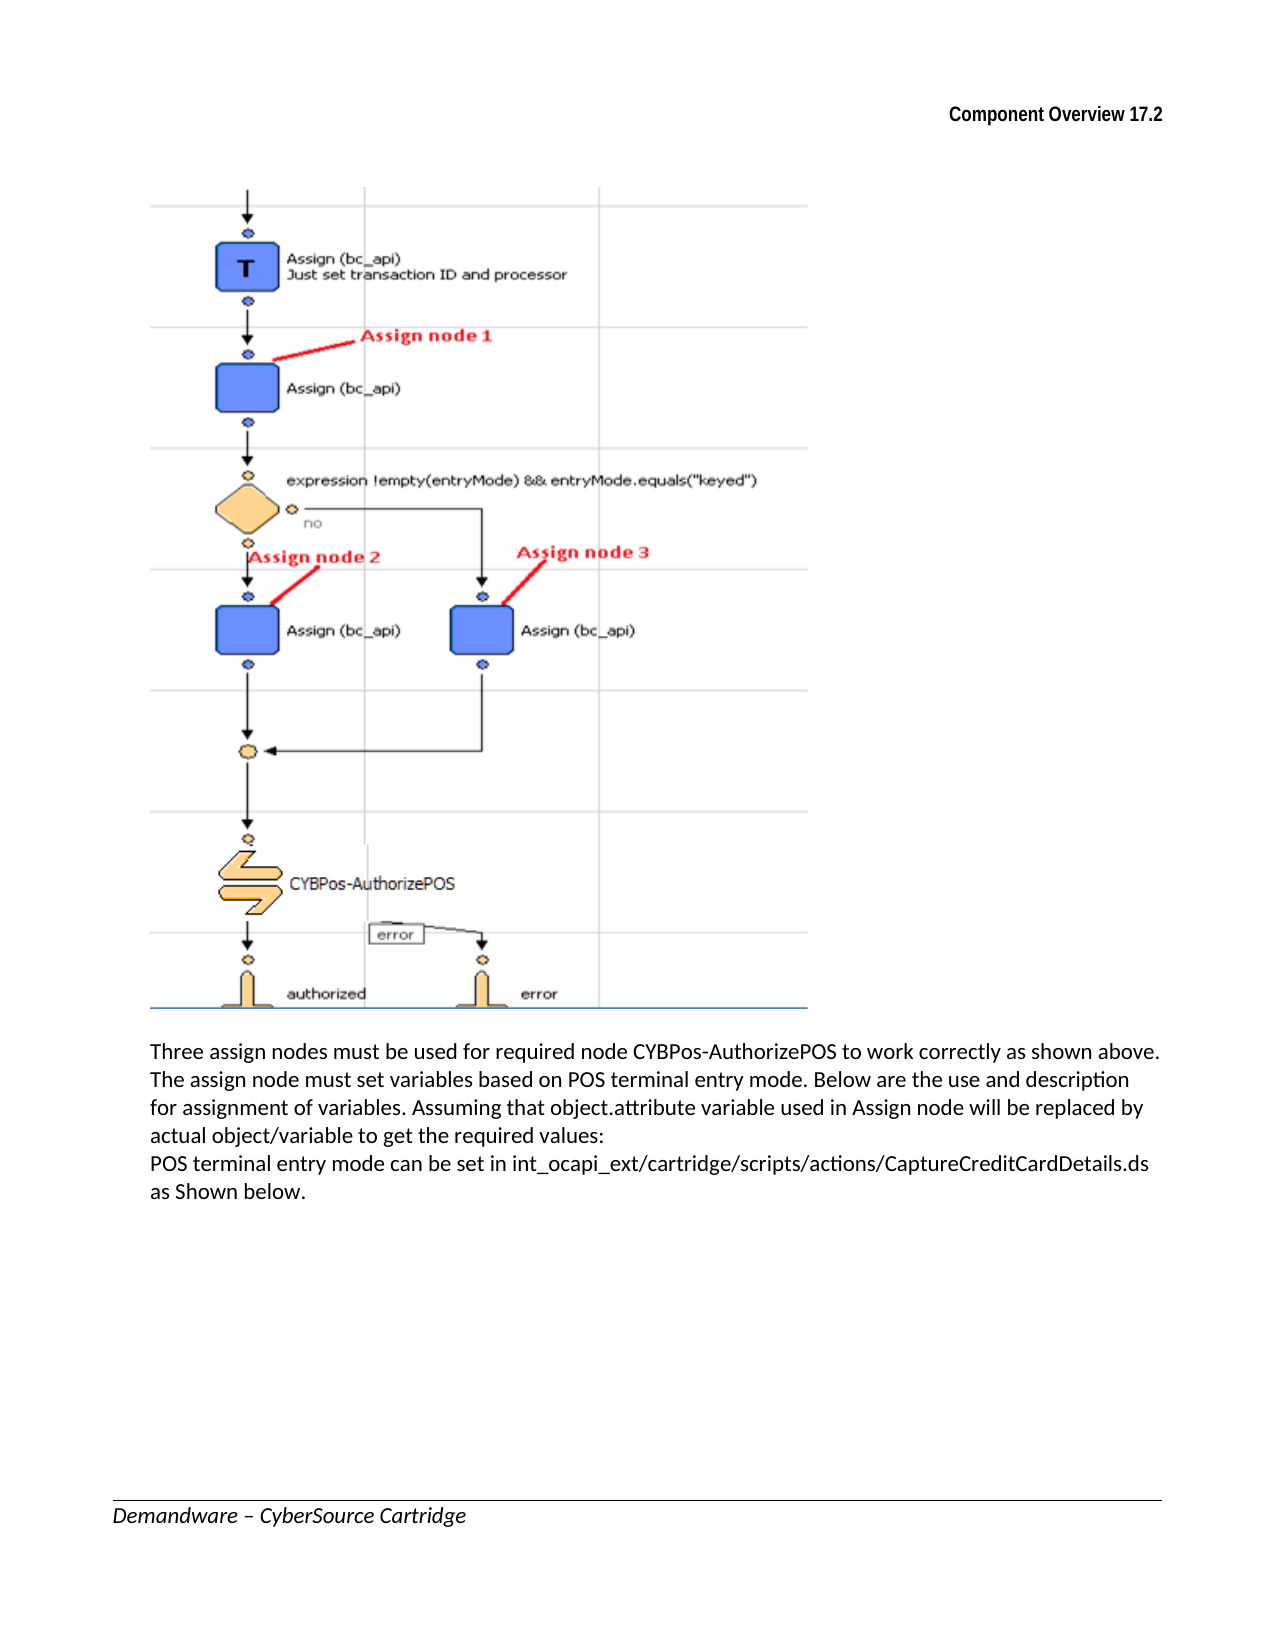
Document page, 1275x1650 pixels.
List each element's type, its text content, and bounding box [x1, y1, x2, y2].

text Three assign nodes must be used for required node CYBPos-AuthorizePOS to work correctly as shown above. The assign node must set variables based on POS terminal entry mode. Below are the use and description for assignment of variables. Assuming that object.attribute variable used in Assign node will be replaced by actual object/variable to get the required values: [150, 1037, 1162, 1149]
text POS terminal entry mode can be set in int_ocapi_ext/cartridge/scripts/actions/CaptureCreditCardDetails.ds as Shown below. [150, 1149, 1162, 1205]
picture [150, 187, 808, 1009]
